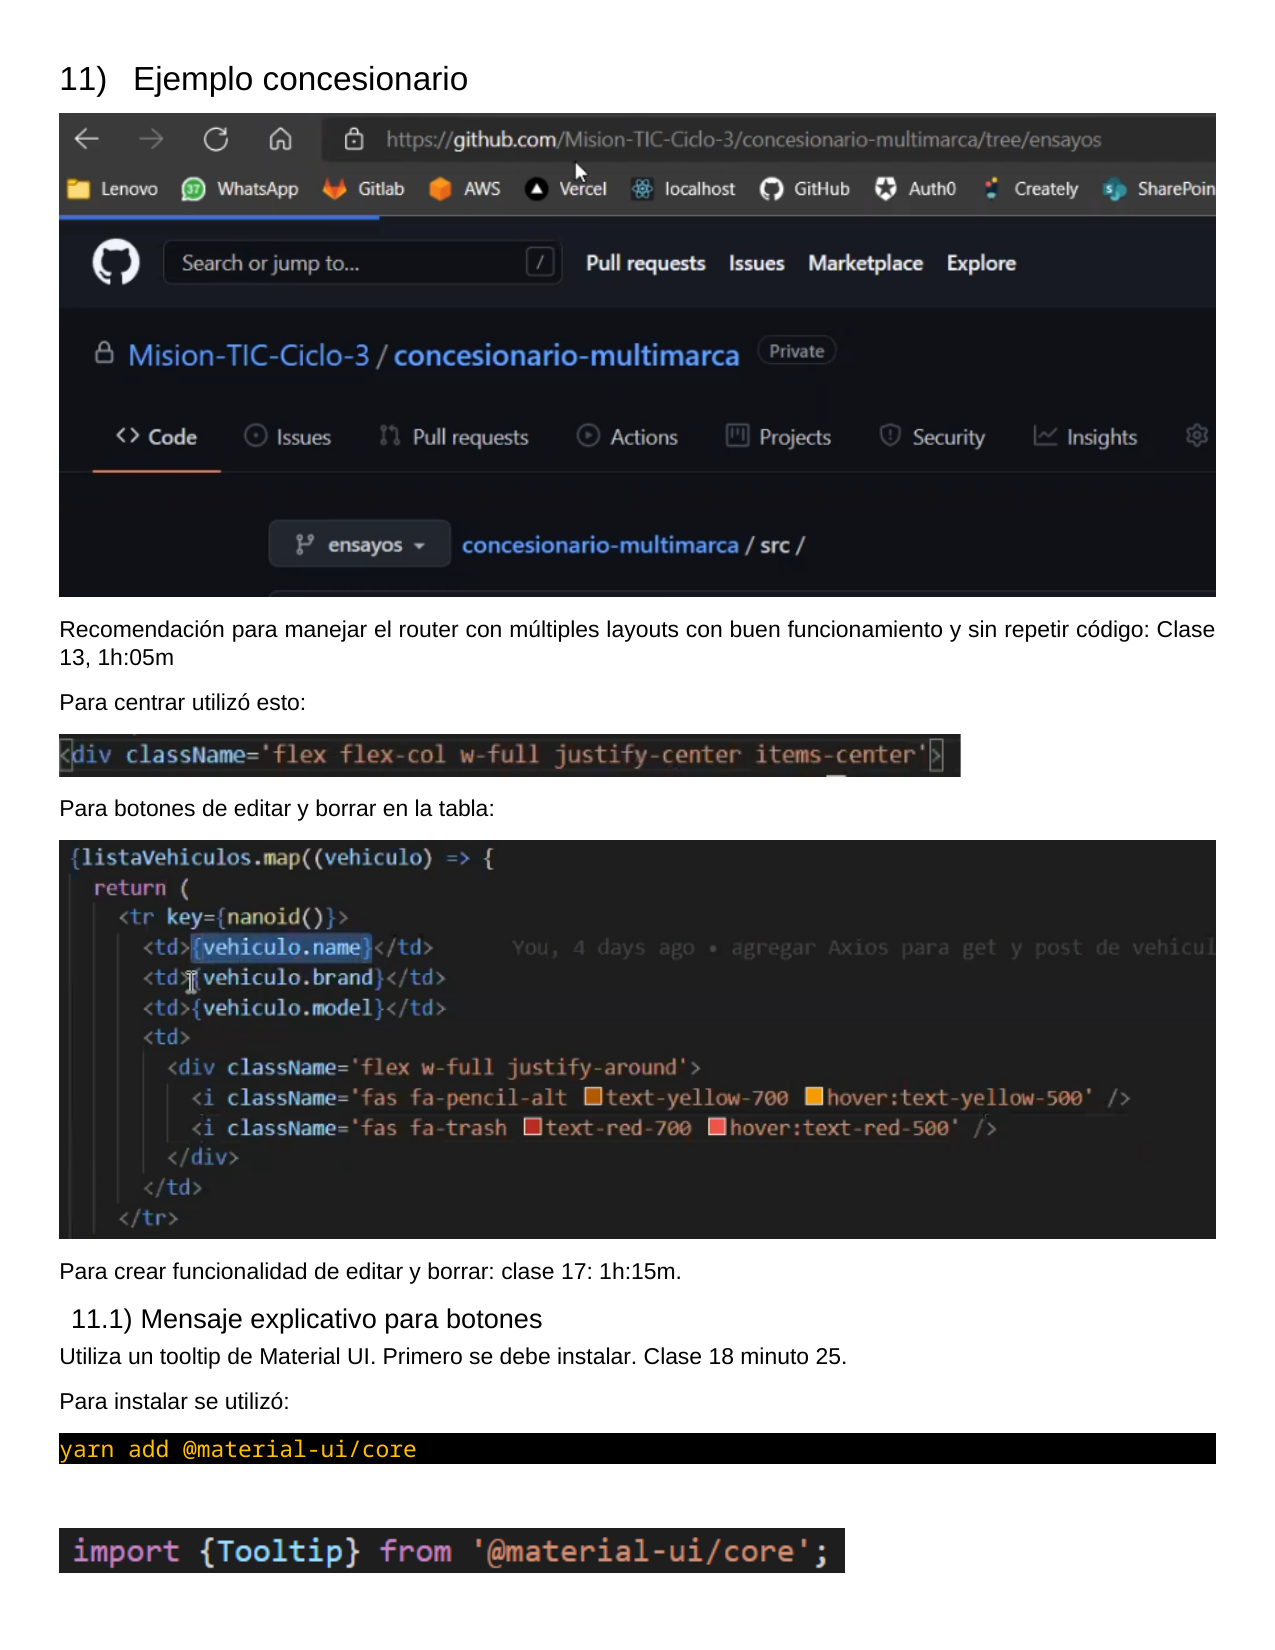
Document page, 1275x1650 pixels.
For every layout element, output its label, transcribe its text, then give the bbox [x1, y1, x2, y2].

picture [59, 113, 1216, 597]
subtitle Ejemplo concesionario [59, 59, 1216, 97]
text Para botones de editar y borrar en la tabla: [59, 795, 1216, 822]
text Para crear funcionalidad de editar y borrar: clase 17: 1h:15m. [59, 1258, 1216, 1284]
text yarn add @material-ui/core [59, 1433, 1216, 1464]
text Para centrar utilizó esto: [59, 689, 1216, 716]
picture [59, 840, 1216, 1239]
text Recomendación para manejar el router con múltiples layouts con buen funcionamiento y sin repetir código: Clase 13, 1h:05m [59, 616, 1216, 671]
text Para instalar se utilizó: [59, 1388, 1216, 1414]
picture [59, 734, 961, 777]
picture [59, 1528, 845, 1573]
subtitle Mensaje explicativo para botones [71, 1303, 1216, 1334]
text Utiliza un tooltip de Material UI. Primero se debe instalar. Clase 18 minuto 25. [59, 1343, 1216, 1369]
